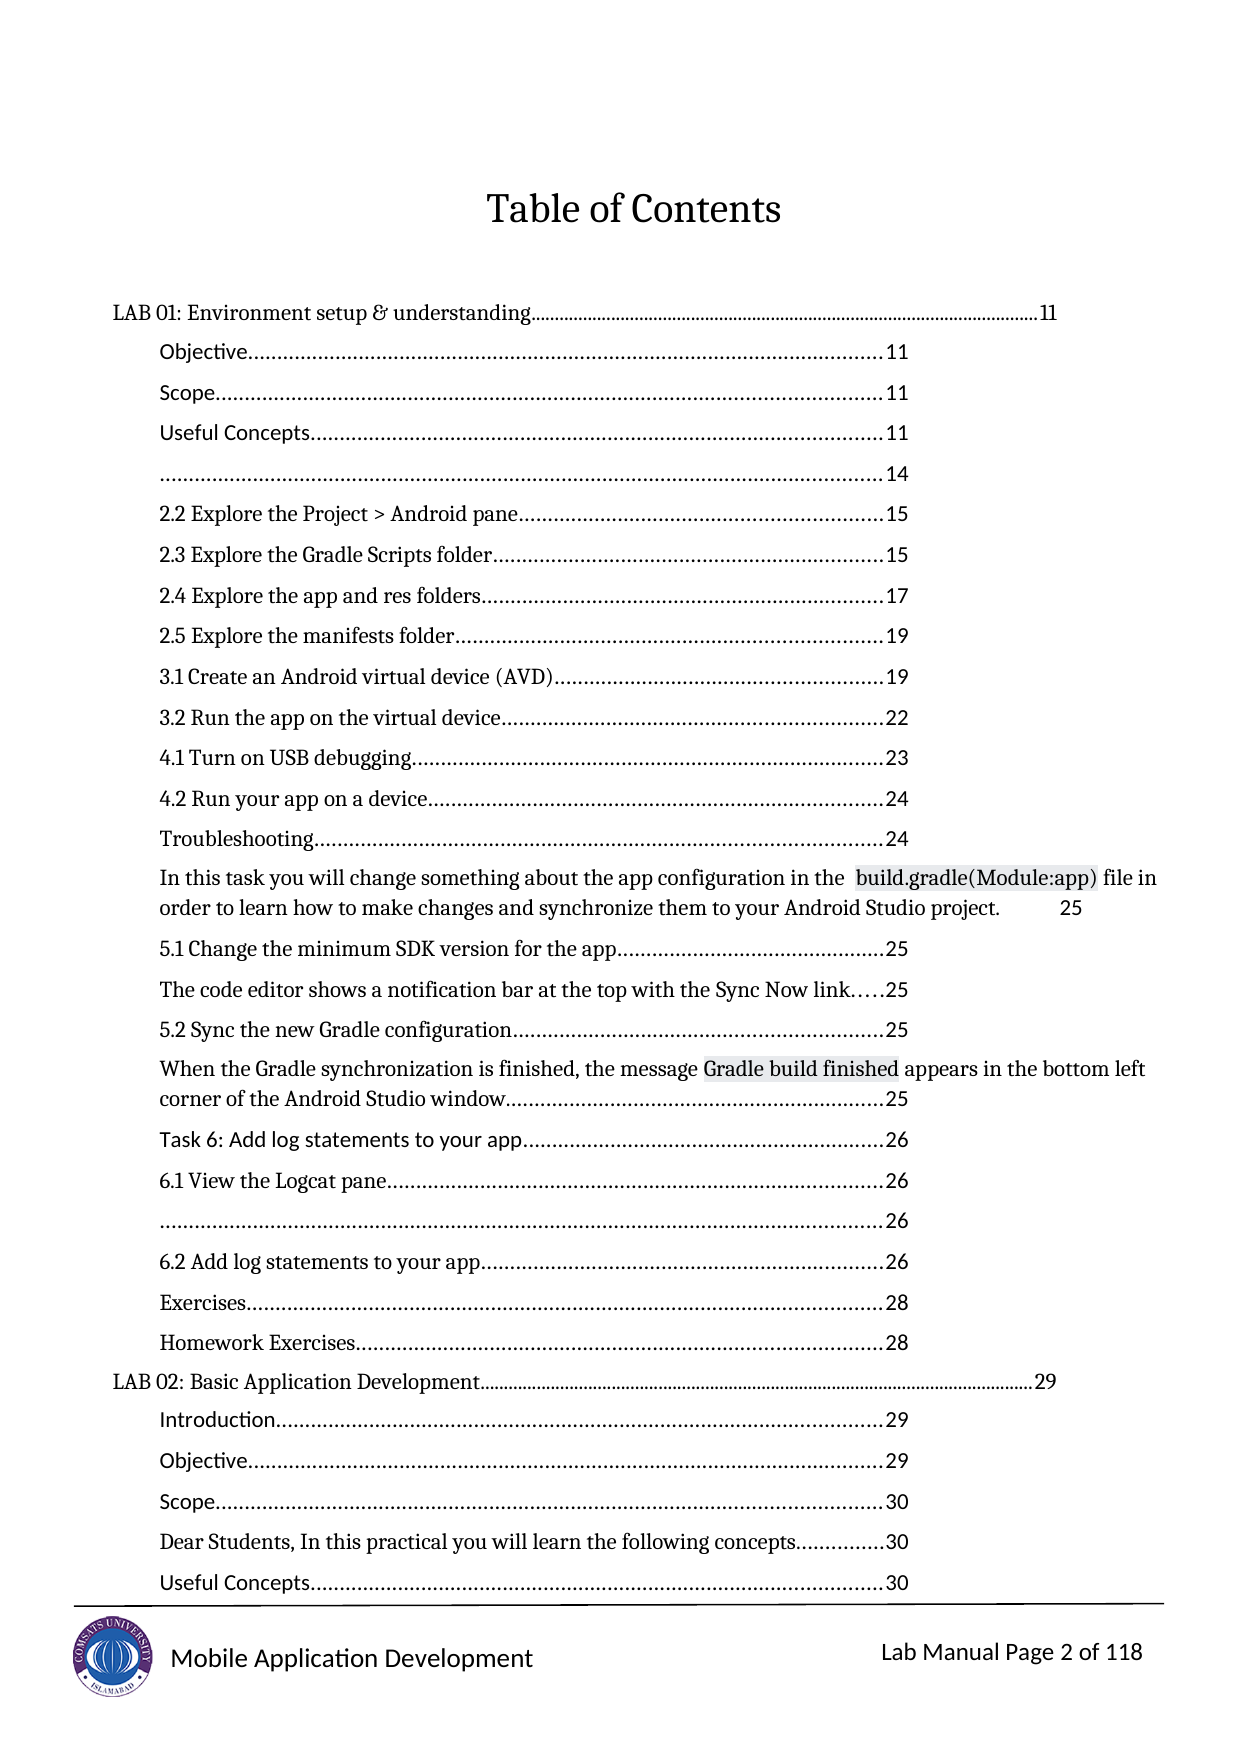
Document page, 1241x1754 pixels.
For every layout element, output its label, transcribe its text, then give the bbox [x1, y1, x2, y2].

text 4.1 Turn on USB debugging 23 [159, 743, 1190, 771]
text Troubleshooting 24 [159, 824, 1190, 852]
text 3.1 Create an Android virtual device (AVD) 19 [159, 662, 1190, 690]
text 2.5 Explore the manifests folder 19 [159, 621, 1190, 649]
text When the Gradle synchronization is finished, the message Gradle build finished appears in the bottom left corner of the Android Studio window. 25 [159, 1056, 1190, 1112]
text LAB 01: Environment setup & understanding 11 [112, 300, 1190, 327]
text 5.2 Sync the new Gradle configuration 25 [159, 1015, 1190, 1043]
text 2.3 Explore the Gradle Scripts folder 15 [159, 540, 1190, 568]
text Scope 11 [159, 378, 1190, 406]
text Table of Contents [155, 184, 1112, 232]
text 2.4 Explore the app and res folders 17 [159, 581, 1190, 609]
text 26 [159, 1206, 1190, 1234]
text Introduction 29 [159, 1406, 1190, 1434]
text Scope 30 [159, 1487, 1190, 1515]
text 14 [159, 459, 1190, 487]
text 4.2 Run your app on a device 24 [159, 784, 1190, 812]
text 5.1 Change the minimum SDK version for the app 25 [159, 934, 1190, 962]
text The code editor shows a notification bar at the top with the Sync Now link 25 [159, 975, 1190, 1003]
picture [73, 1616, 154, 1697]
text Dear Students, In this practical you will learn the following concepts. 30 [159, 1527, 1190, 1556]
text In this task you will change something about the app configuration in the build.gradle(Module:app) file in order to learn how to make changes and synchronize them to your Android Studio project. 25 [159, 865, 1190, 922]
text 6.1 View the Logcat pane 26 [159, 1166, 1190, 1194]
text Exercises 28 [159, 1288, 1190, 1316]
text Useful Concepts 11 [159, 418, 1190, 446]
text Objective 29 [159, 1446, 1190, 1474]
text Useful Concepts 30 [159, 1568, 1190, 1596]
text Objective 11 [159, 337, 1190, 365]
text Task 6: Add log statements to your app 26 [159, 1125, 1190, 1153]
text 2.2 Explore the Project > Android pane 15 [159, 499, 1190, 527]
text Homework Exercises 28 [159, 1328, 1190, 1356]
text 3.2 Run the app on the virtual device 22 [159, 703, 1190, 731]
text LAB 02: Basic Application Development 29 [112, 1369, 1190, 1395]
text 6.2 Add log statements to your app 26 [159, 1247, 1190, 1275]
